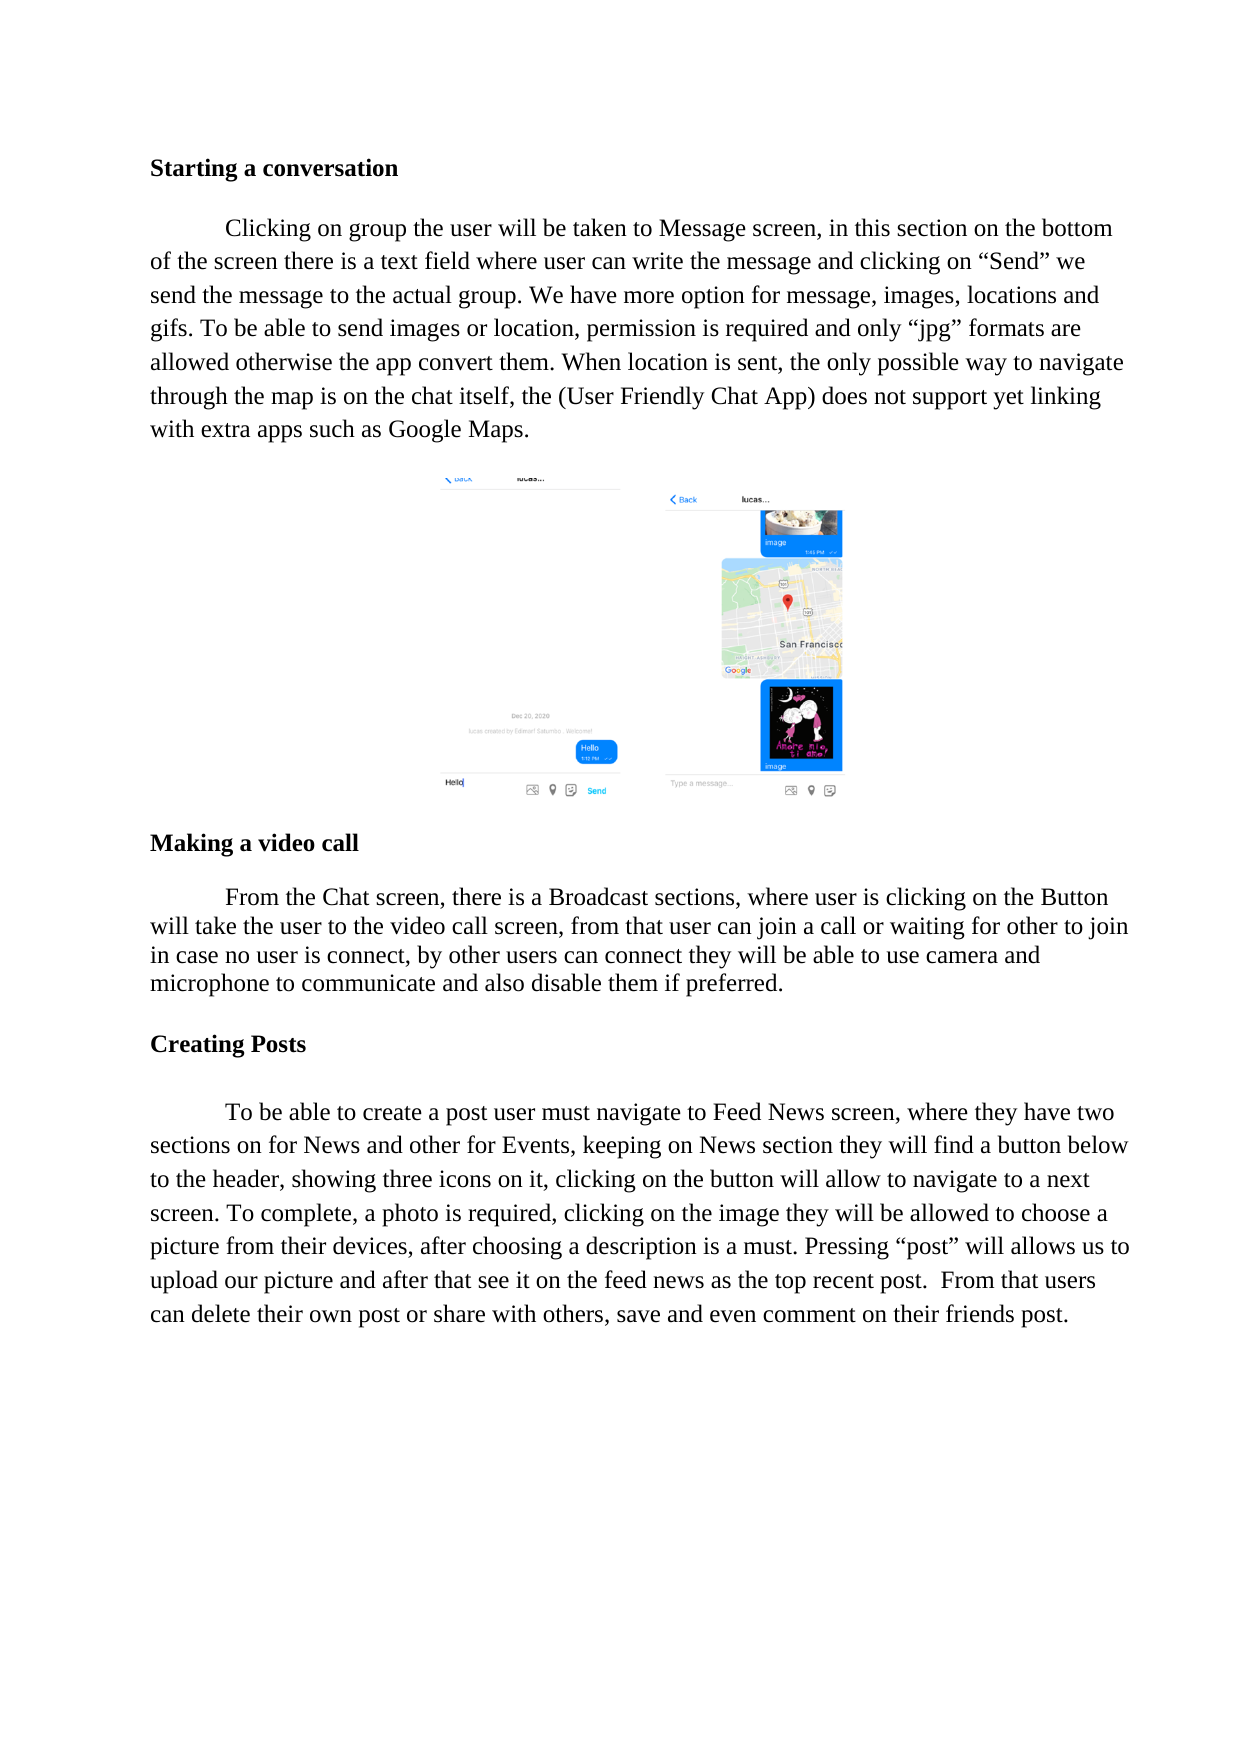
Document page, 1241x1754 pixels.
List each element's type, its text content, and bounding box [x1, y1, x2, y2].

picture [665, 479, 846, 800]
text Creating Posts [150, 1026, 1135, 1060]
text Clicking on group the user will be taken to Message screen, in this section on the bottom of the screen there is a text field where user can write the message and clicking on “Send” we send the message to the actual group. We have more option for message, images, locations and gifs. To be able to send images or location, permission is required and only “jpg” formats are allowed otherwise the app convert them. When location is sent, the only possible way to navigate through the map is on the chat itself, the (User Friendly Chat App) does not support yet linking with extra apps such as Google Maps. [150, 209, 1135, 444]
text To be able to create a post user must navigate to Feed News screen, where they have two sections on for News and other for Events, keeping on News section they will find a button below to the header, showing three icons on it, clicking on the button will allow to navigate to a next screen. To complete, a photo is required, clicking on the image they will be allowed to choose a picture from their devices, after choosing a description is a must. Pressing “post” will allows us to upload our picture and after that see it on the feed news as the top recent post. From that users can delete their own post or share with others, save and even comment on their friends post. [150, 1093, 1135, 1329]
text From the Chat screen, there is a Broadcast sections, where user is clicking on the Button will take the user to the video call screen, from that user can join a call or waiting for other to join in case no user is connect, by other users can connect they will be able to use camera and microphone to communicate and also disable them if preferred. [150, 882, 1135, 997]
text Starting a conversation [150, 150, 1135, 184]
picture [440, 478, 621, 800]
text Making a video call [150, 828, 1135, 857]
